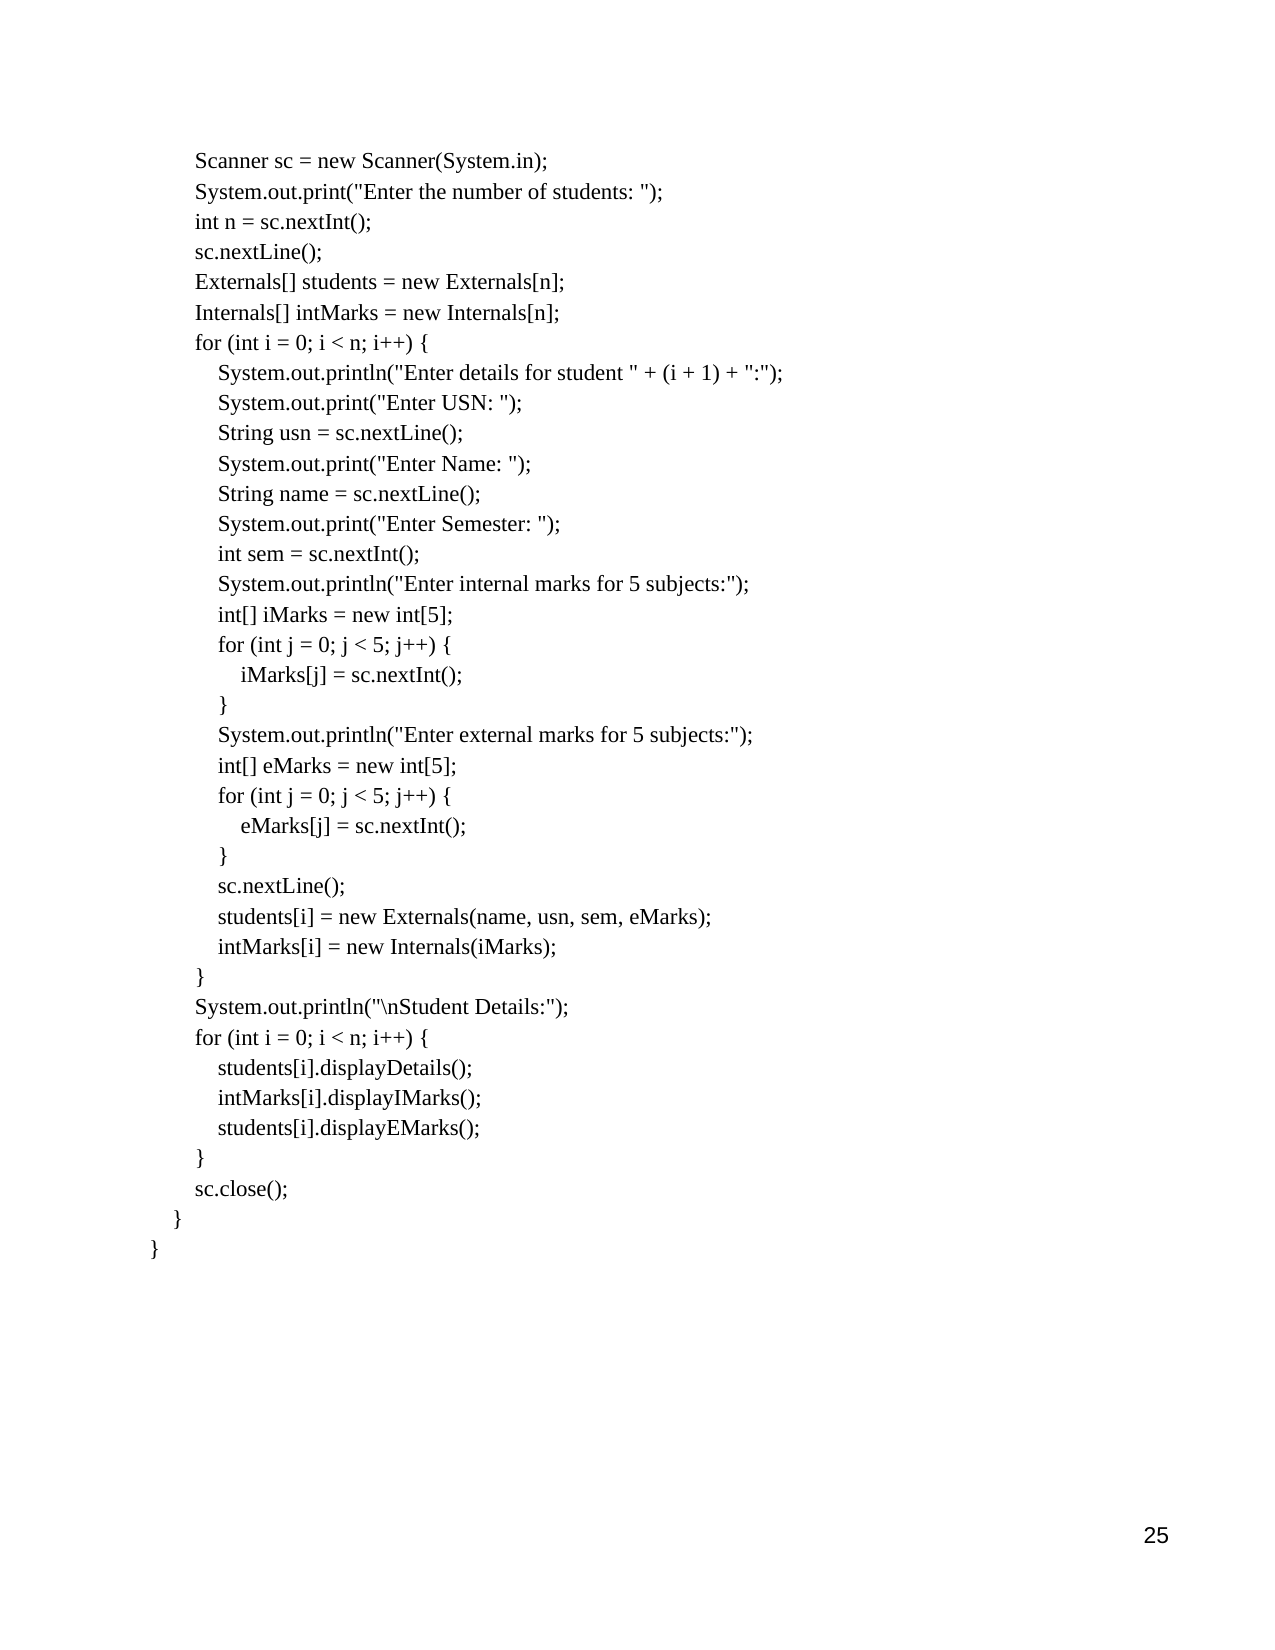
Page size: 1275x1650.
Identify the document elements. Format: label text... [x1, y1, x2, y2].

text eMarks[j] = sc.nextInt(); [149, 812, 1169, 838]
text Externals[] students = new Externals[n]; [149, 268, 1169, 295]
text } [149, 963, 1169, 989]
text System.out.print("Enter the number of students: "); [149, 178, 1169, 204]
text System.out.println("\nStudent Details:"); [149, 993, 1169, 1020]
text String usn = sc.nextLine(); [149, 419, 1169, 446]
text int[] eMarks = new int[5]; [149, 752, 1169, 778]
text } [149, 1144, 1169, 1171]
text students[i].displayEMarks(); [149, 1114, 1169, 1141]
text sc.nextLine(); [149, 238, 1169, 264]
text System.out.println("Enter internal marks for 5 subjects:"); [149, 570, 1169, 597]
text sc.close(); [149, 1174, 1169, 1201]
text intMarks[i] = new Internals(iMarks); [149, 933, 1169, 959]
text System.out.print("Enter USN: "); [149, 389, 1169, 416]
text sc.nextLine(); [149, 872, 1169, 899]
text for (int i = 0; i < n; i++) { [149, 1023, 1169, 1050]
text students[i] = new Externals(name, usn, sem, eMarks); [149, 903, 1169, 929]
text } [149, 842, 1169, 869]
text int n = sc.nextInt(); [149, 208, 1169, 234]
text } [149, 691, 1169, 718]
text System.out.println("Enter details for student " + (i + 1) + ":"); [149, 359, 1169, 385]
text int[] iMarks = new int[5]; [149, 601, 1169, 627]
text for (int i = 0; i < n; i++) { [149, 329, 1169, 355]
text for (int j = 0; j < 5; j++) { [149, 782, 1169, 808]
text System.out.println("Enter external marks for 5 subjects:"); [149, 721, 1169, 748]
text int sem = sc.nextInt(); [149, 540, 1169, 567]
text System.out.print("Enter Name: "); [149, 449, 1169, 476]
text intMarks[i].displayIMarks(); [149, 1084, 1169, 1110]
text } [149, 1235, 1169, 1261]
text Scanner sc = new Scanner(System.in); [149, 147, 1169, 174]
text String name = sc.nextLine(); [149, 480, 1169, 506]
text for (int j = 0; j < 5; j++) { [149, 631, 1169, 657]
text } [149, 1205, 1169, 1231]
text System.out.print("Enter Semester: "); [149, 510, 1169, 536]
text iMarks[j] = sc.nextInt(); [149, 661, 1169, 687]
text Internals[] intMarks = new Internals[n]; [149, 298, 1169, 325]
text students[i].displayDetails(); [149, 1054, 1169, 1080]
